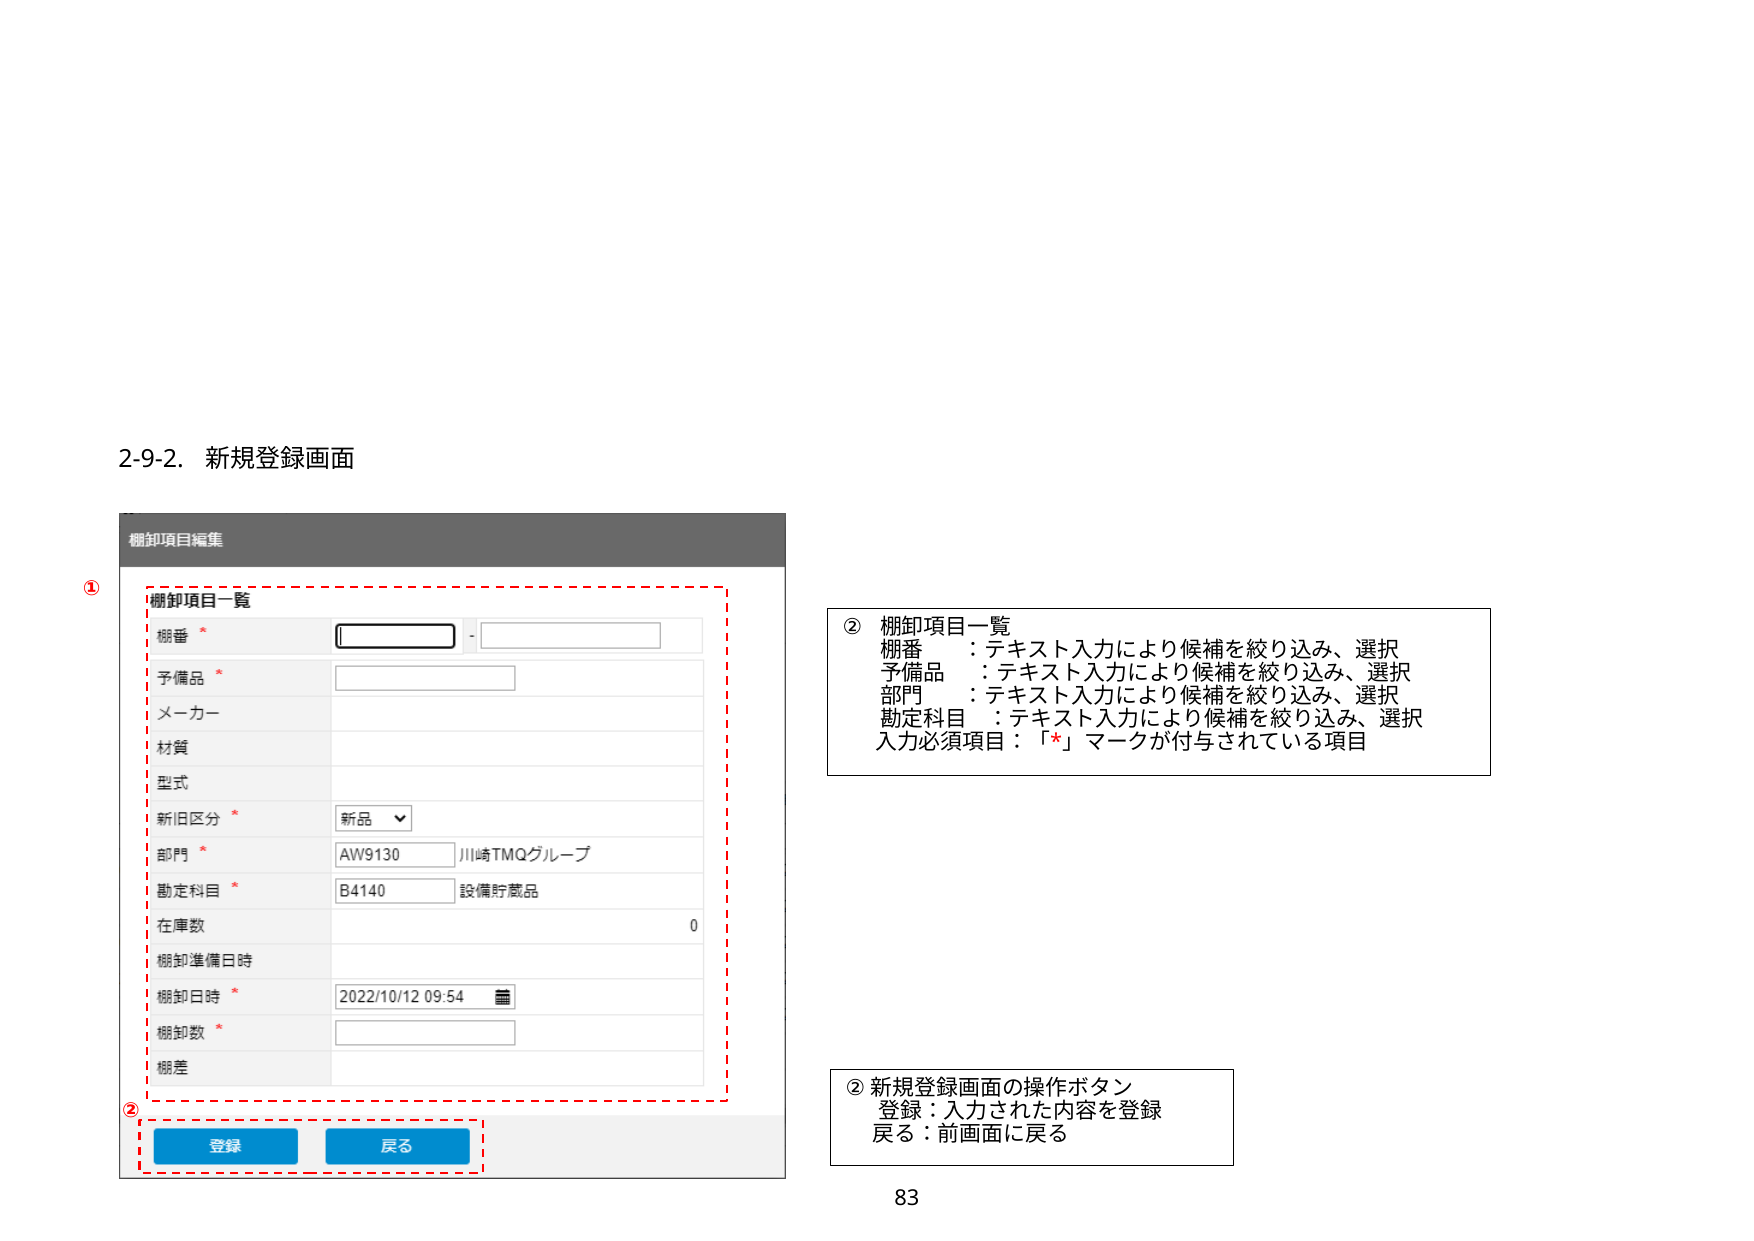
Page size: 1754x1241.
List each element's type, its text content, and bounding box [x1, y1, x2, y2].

picture [119, 513, 786, 1179]
subtitle 新規登録画面 [118, 426, 1695, 486]
